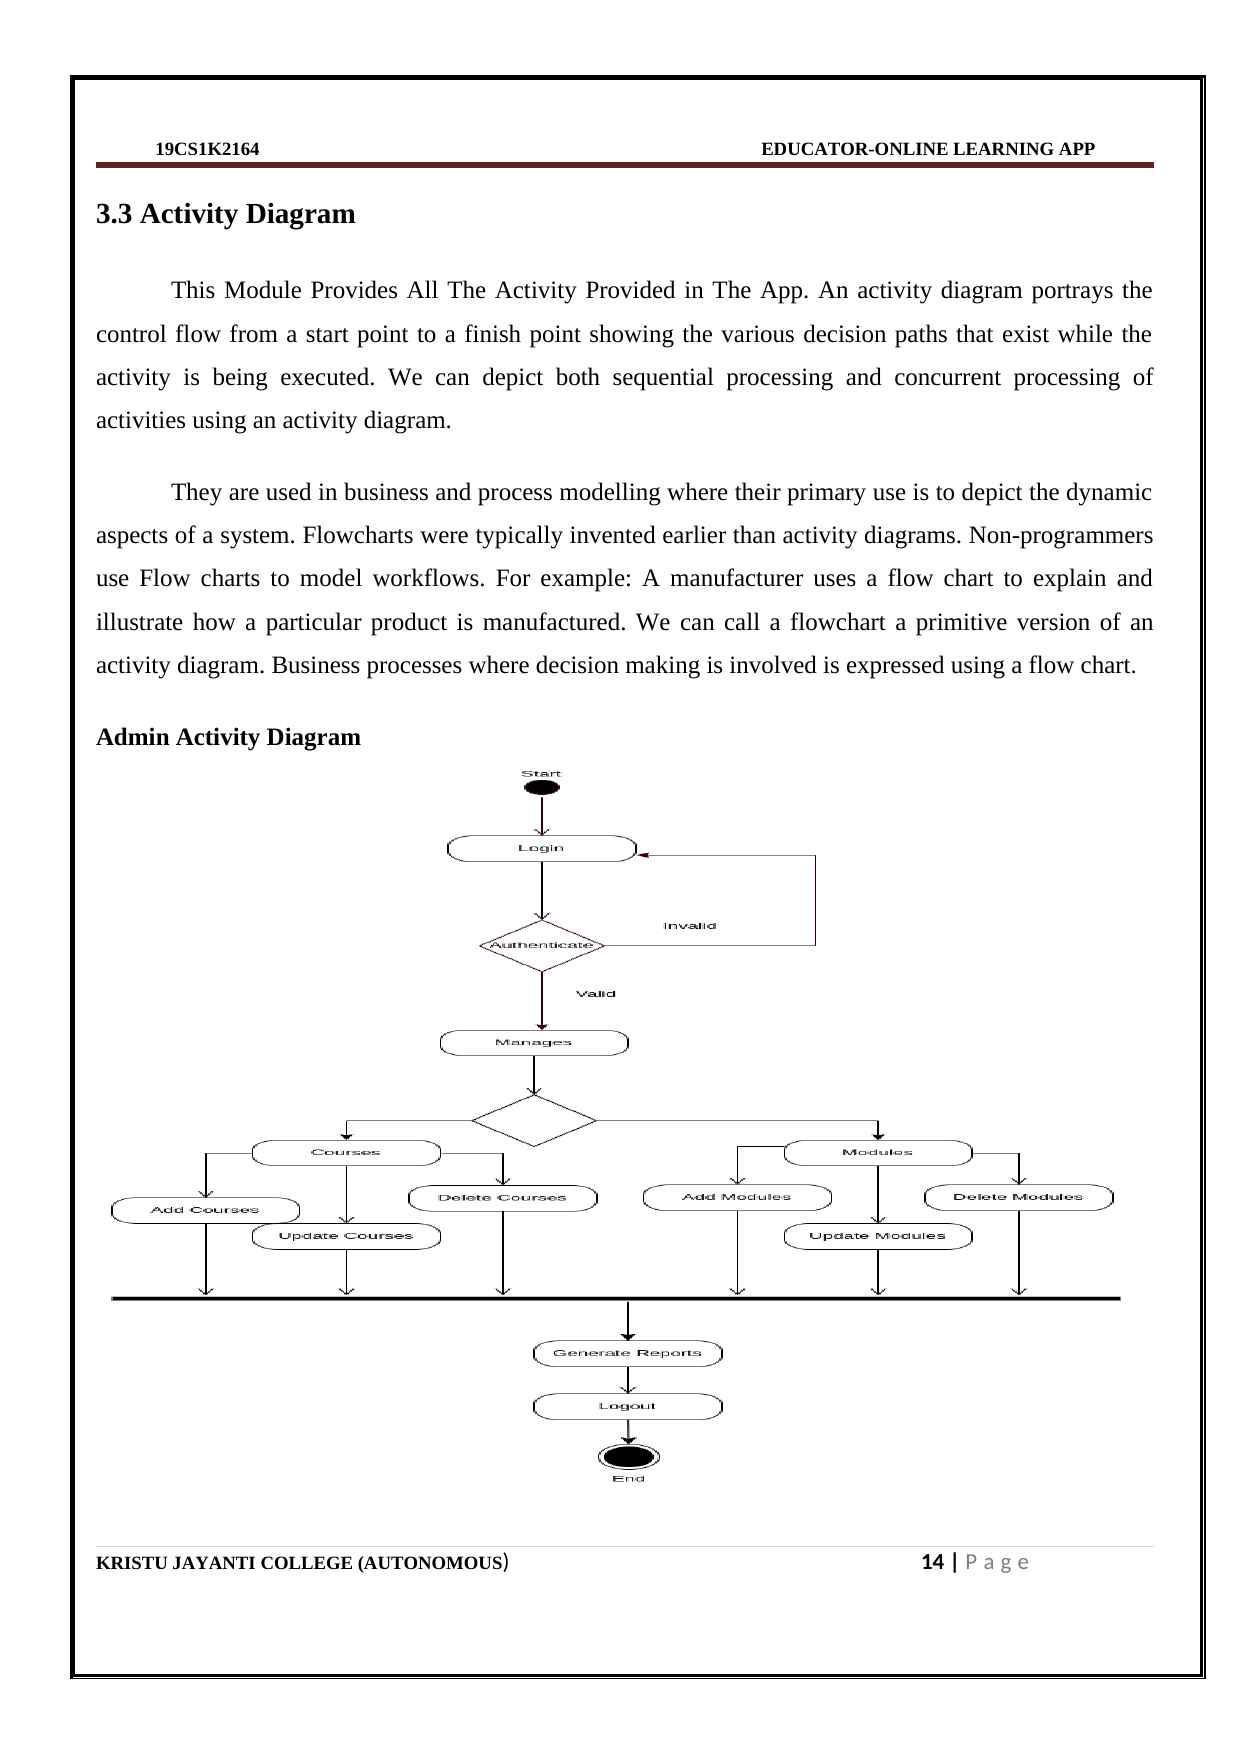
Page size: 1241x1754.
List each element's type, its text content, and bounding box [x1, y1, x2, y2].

text This Module Provides All The Activity Provided in The App. An activity diagram portrays the control flow from a start point to a finish point showing the various decision paths that exist while the activity is being executed. We can depict both sequential processing and concurrent processing of activities using an activity diagram. [96, 276, 1154, 434]
text They are used in business and process modelling where their primary use is to depict the dynamic aspects of a system. Flowcharts were typically invented earlier than activity diagrams. Non-programmers use Flow charts to model workflows. For example: A manufacturer uses a flow chart to explain and illustrate how a particular product is manufactured. We can call a flowchart a primitive version of an activity diagram. Business processes where decision making is involved is expressed using a flow chart. [96, 477, 1154, 678]
text 3.3 Activity Diagram [96, 196, 1154, 230]
text Admin Activity Diagram [96, 722, 1154, 751]
picture [107, 764, 1125, 1489]
